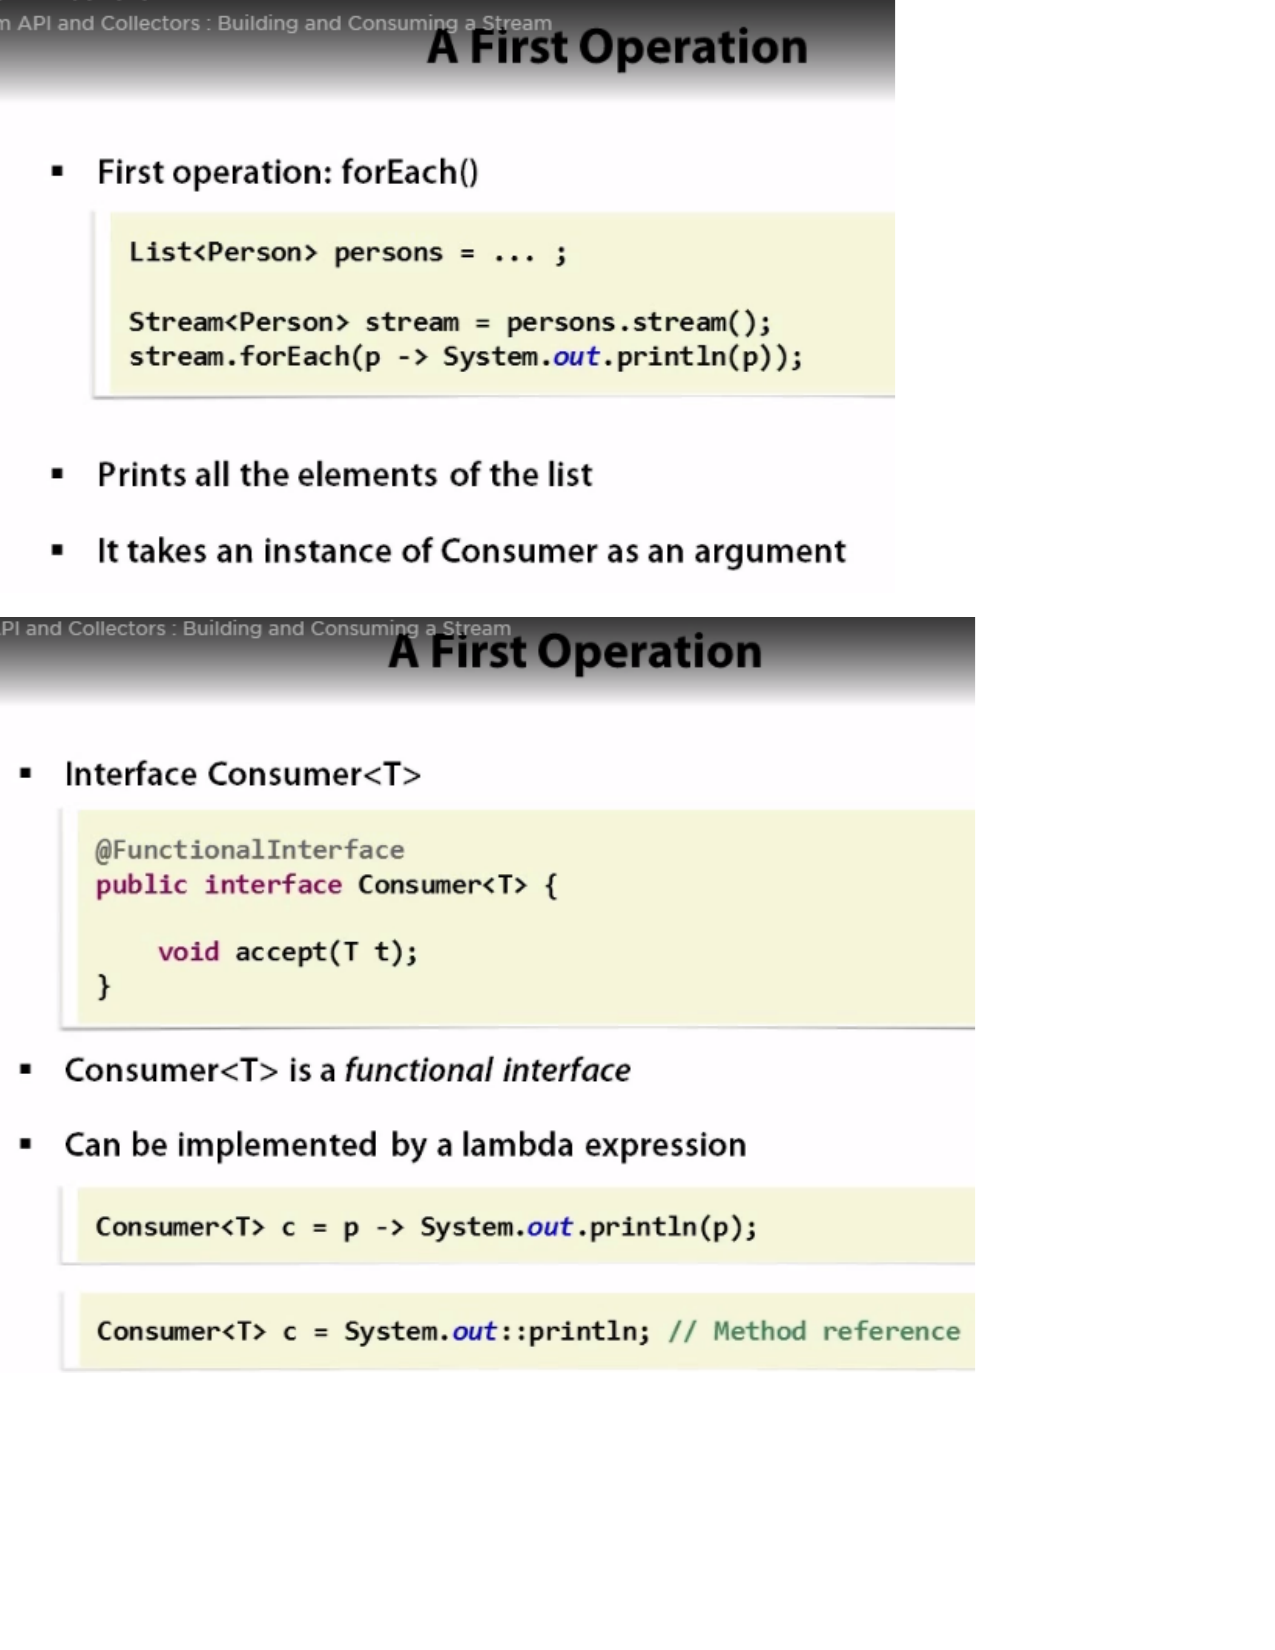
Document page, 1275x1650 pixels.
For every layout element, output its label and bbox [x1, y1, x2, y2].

picture [0, 617, 976, 1373]
picture [0, 0, 896, 593]
